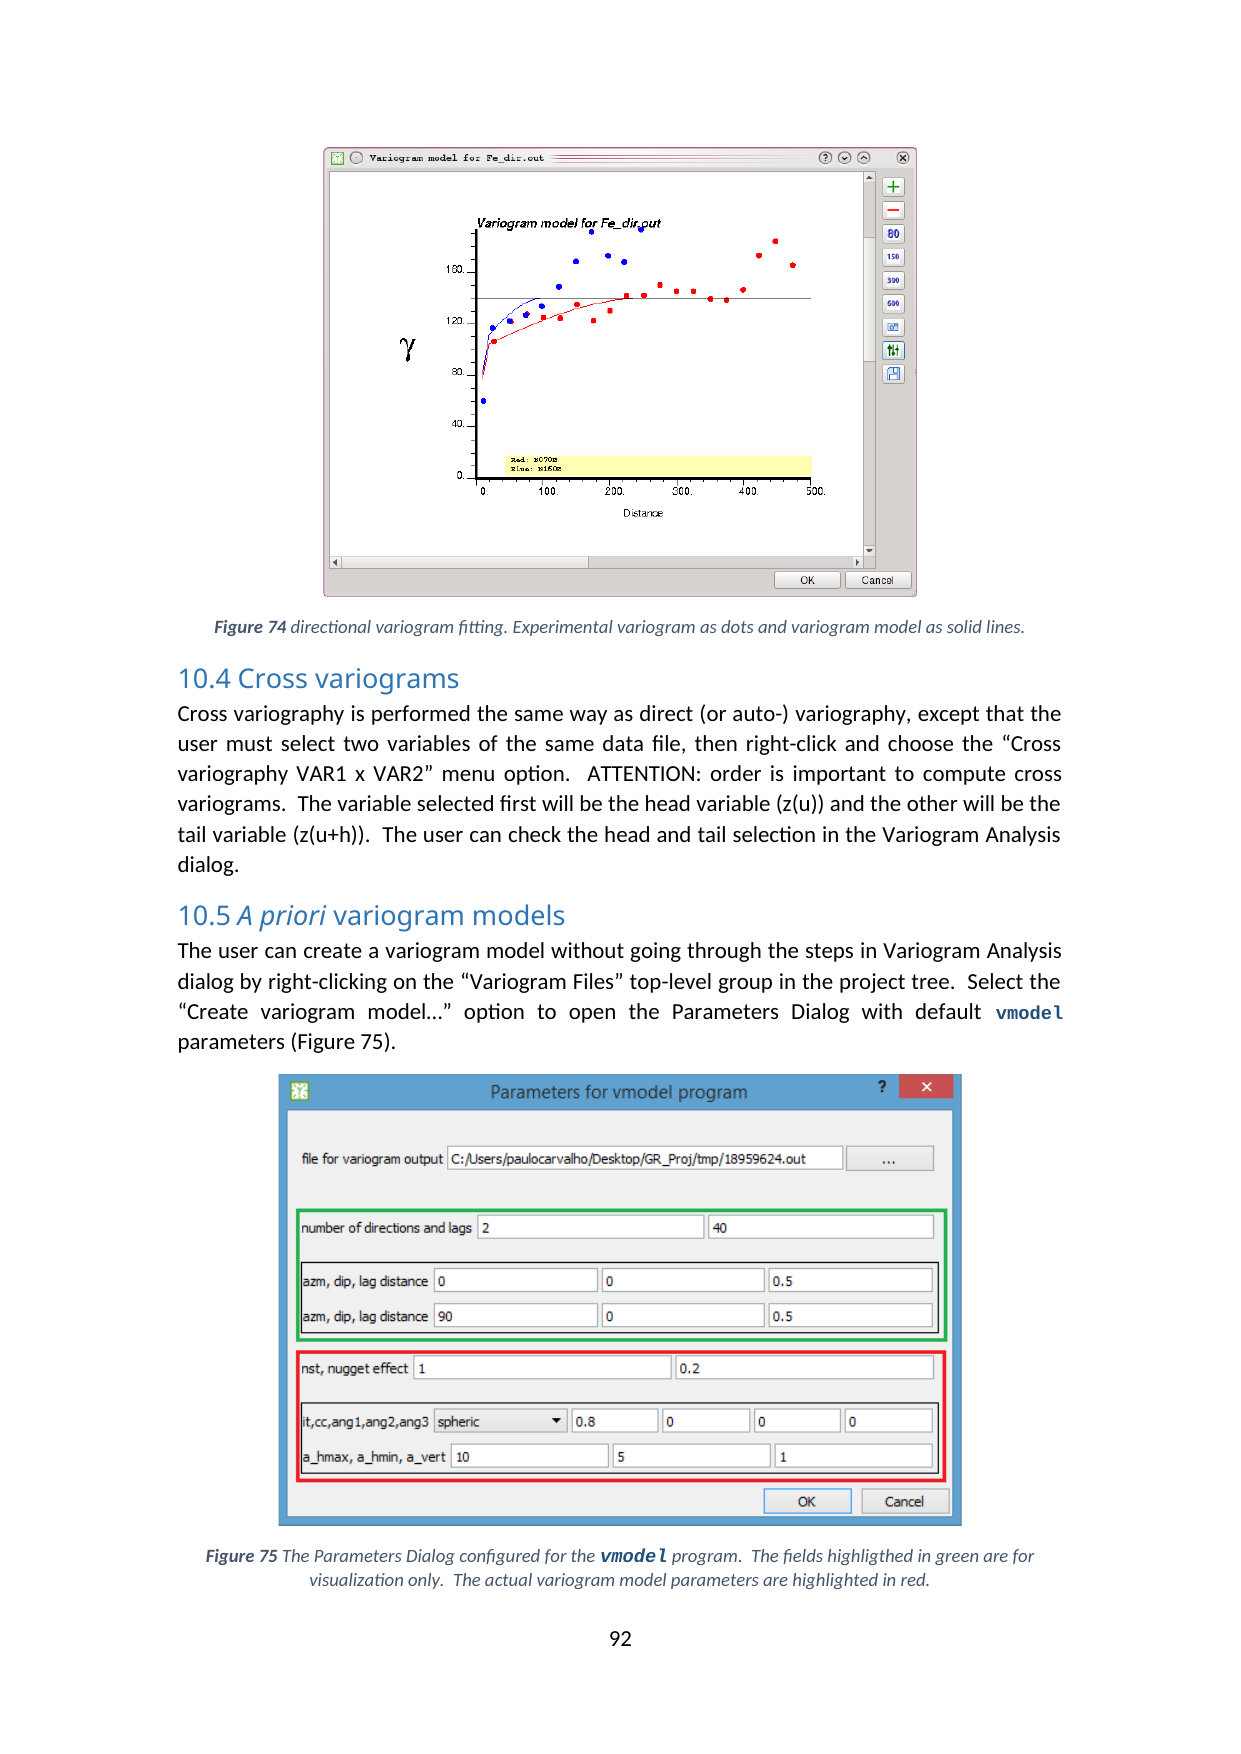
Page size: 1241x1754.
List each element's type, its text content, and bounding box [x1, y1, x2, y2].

subtitle Cross variograms [177, 659, 1063, 696]
text Cross variography is performed the same way as direct (or auto-) variography, except that the user must select two variables of the same data file, then right-click and choose the “Cross variography VAR1 x VAR2” menu option. ATTENTION: order is important to compute cross variograms. The variable selected first will be the head variable (z(u)) and the other will be the tail variable (z(u+h)). The user can check the head and tail selection in the Variogram Analysis dialog. [177, 699, 1063, 878]
picture [323, 147, 917, 597]
text Figure 75 The Parameters Dialog configured for the vmodel program. The fields highligthed in green are for visualization only. The actual variogram model parameters are highlighted in red. [177, 1544, 1063, 1591]
text Figure 74 directional variogram fitting. Experimental variogram as dots and variogram model as solid lines. [177, 615, 1063, 638]
picture [278, 1074, 962, 1526]
text The user can create a variogram model without going through the steps in Variogram Analysis dialog by right-clicking on the “Variogram Files” top-level group in the project tree. Select the “Create variogram model…” option to open the Parameters Dialog with default vmodel parameters (Figure 75). [177, 937, 1063, 1055]
subtitle A priori variogram models [177, 897, 1063, 934]
